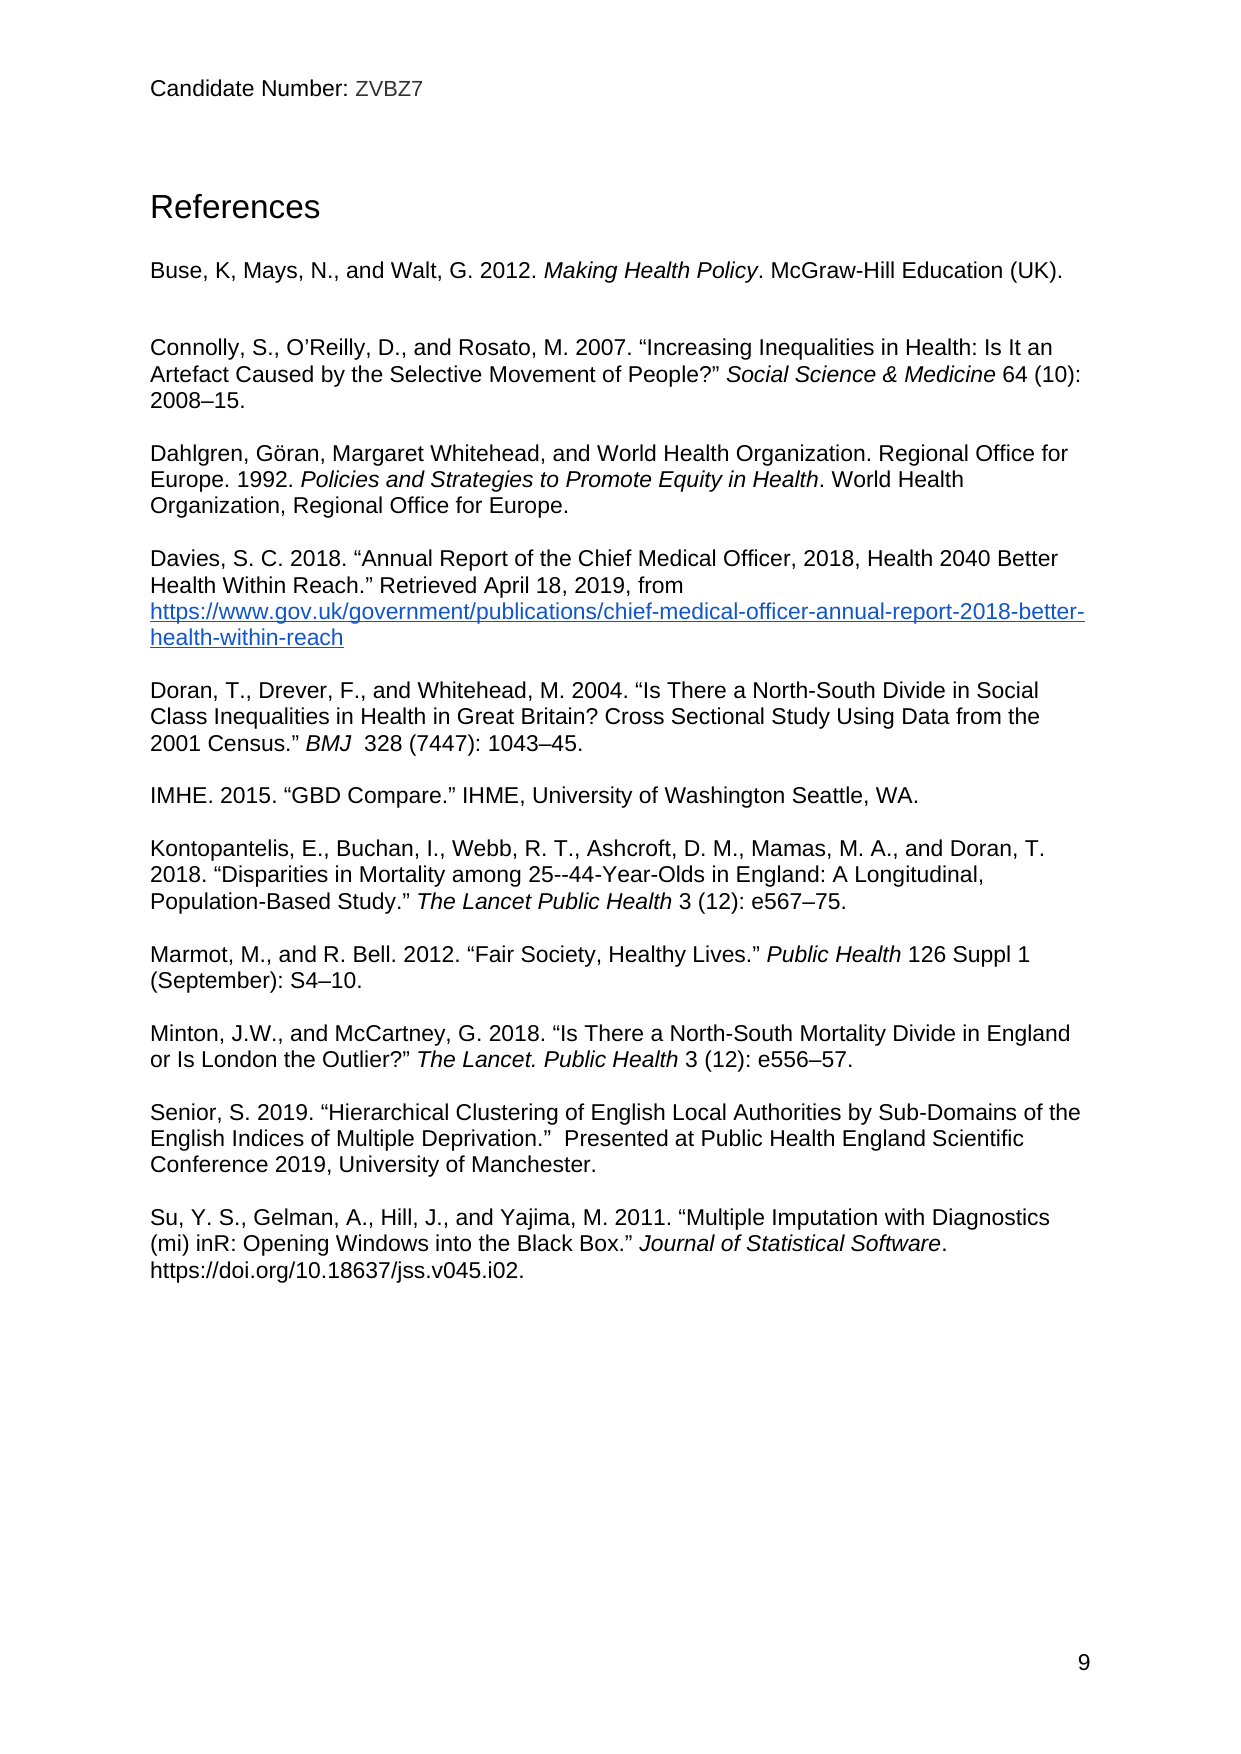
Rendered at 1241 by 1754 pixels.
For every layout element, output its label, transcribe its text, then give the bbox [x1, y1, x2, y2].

text Marmot, M., and R. Bell. 2012. “Fair Society, Healthy Lives.” Public Health 126 Suppl 1 (September): S4–10. [150, 941, 1090, 993]
text Buse, K, Mays, N., and Walt, G. 2012. Making Health Policy. McGraw-Hill Education (UK). [150, 257, 1090, 283]
text Doran, T., Drever, F., and Whitehead, M. 2004. “Is There a North-South Divide in Social Class Inequalities in Health in Great Britain? Cross Sectional Study Using Data from the 2001 Census.” BMJ 328 (7447): 1043–45. [150, 677, 1090, 756]
text Minton, J.W., and McCartney, G. 2018. “Is There a North-South Mortality Divide in England or Is London the Outlier?” The Lancet. Public Health 3 (12): e556–57. [150, 1019, 1090, 1072]
text Connolly, S., O’Reilly, D., and Rosato, M. 2007. “Increasing Inequalities in Health: Is It an Artefact Caused by the Selective Movement of People?” Social Science & Medicine 64 (10): 2008–15. [150, 334, 1090, 413]
text Dahlgren, Göran, Margaret Whitehead, and World Health Organization. Regional Office for Europe. 1992. Policies and Strategies to Promote Equity in Health. World Health Organization, Regional Office for Europe. [150, 440, 1090, 519]
text IMHE. 2015. “GBD Compare.” IHME, University of Washington Seattle, WA. [150, 782, 1090, 809]
text Su, Y. S., Gelman, A., Hill, J., and Yajima, M. 2011. “Multiple Imputation with Diagnostics (mi) inR: Opening Windows into the Black Box.” Journal of Statistical Software. https://doi.org/10.18637/jss.v045.i02. [150, 1204, 1090, 1283]
subtitle References [150, 187, 1090, 226]
text Senior, S. 2019. “Hierarchical Clustering of English Local Authorities by Sub-Domains of the English Indices of Multiple Deprivation.” Presented at Public Health England Scientific Conference 2019, University of Manchester. [150, 1099, 1090, 1178]
text Davies, S. C. 2018. “Annual Report of the Chief Medical Officer, 2018, Health 2040 Better Health Within Reach.” Retrieved April 18, 2019, from https://www.gov.uk/government/publications/chief-medical-officer-annual-report-2018-better-health-within-reach [150, 545, 1090, 651]
text Kontopantelis, E., Buchan, I., Webb, R. T., Ashcroft, D. M., Mamas, M. A., and Doran, T. 2018. “Disparities in Mortality among 25--44-Year-Olds in England: A Longitudinal, Population-Based Study.” The Lancet Public Health 3 (12): e567–75. [150, 835, 1090, 914]
